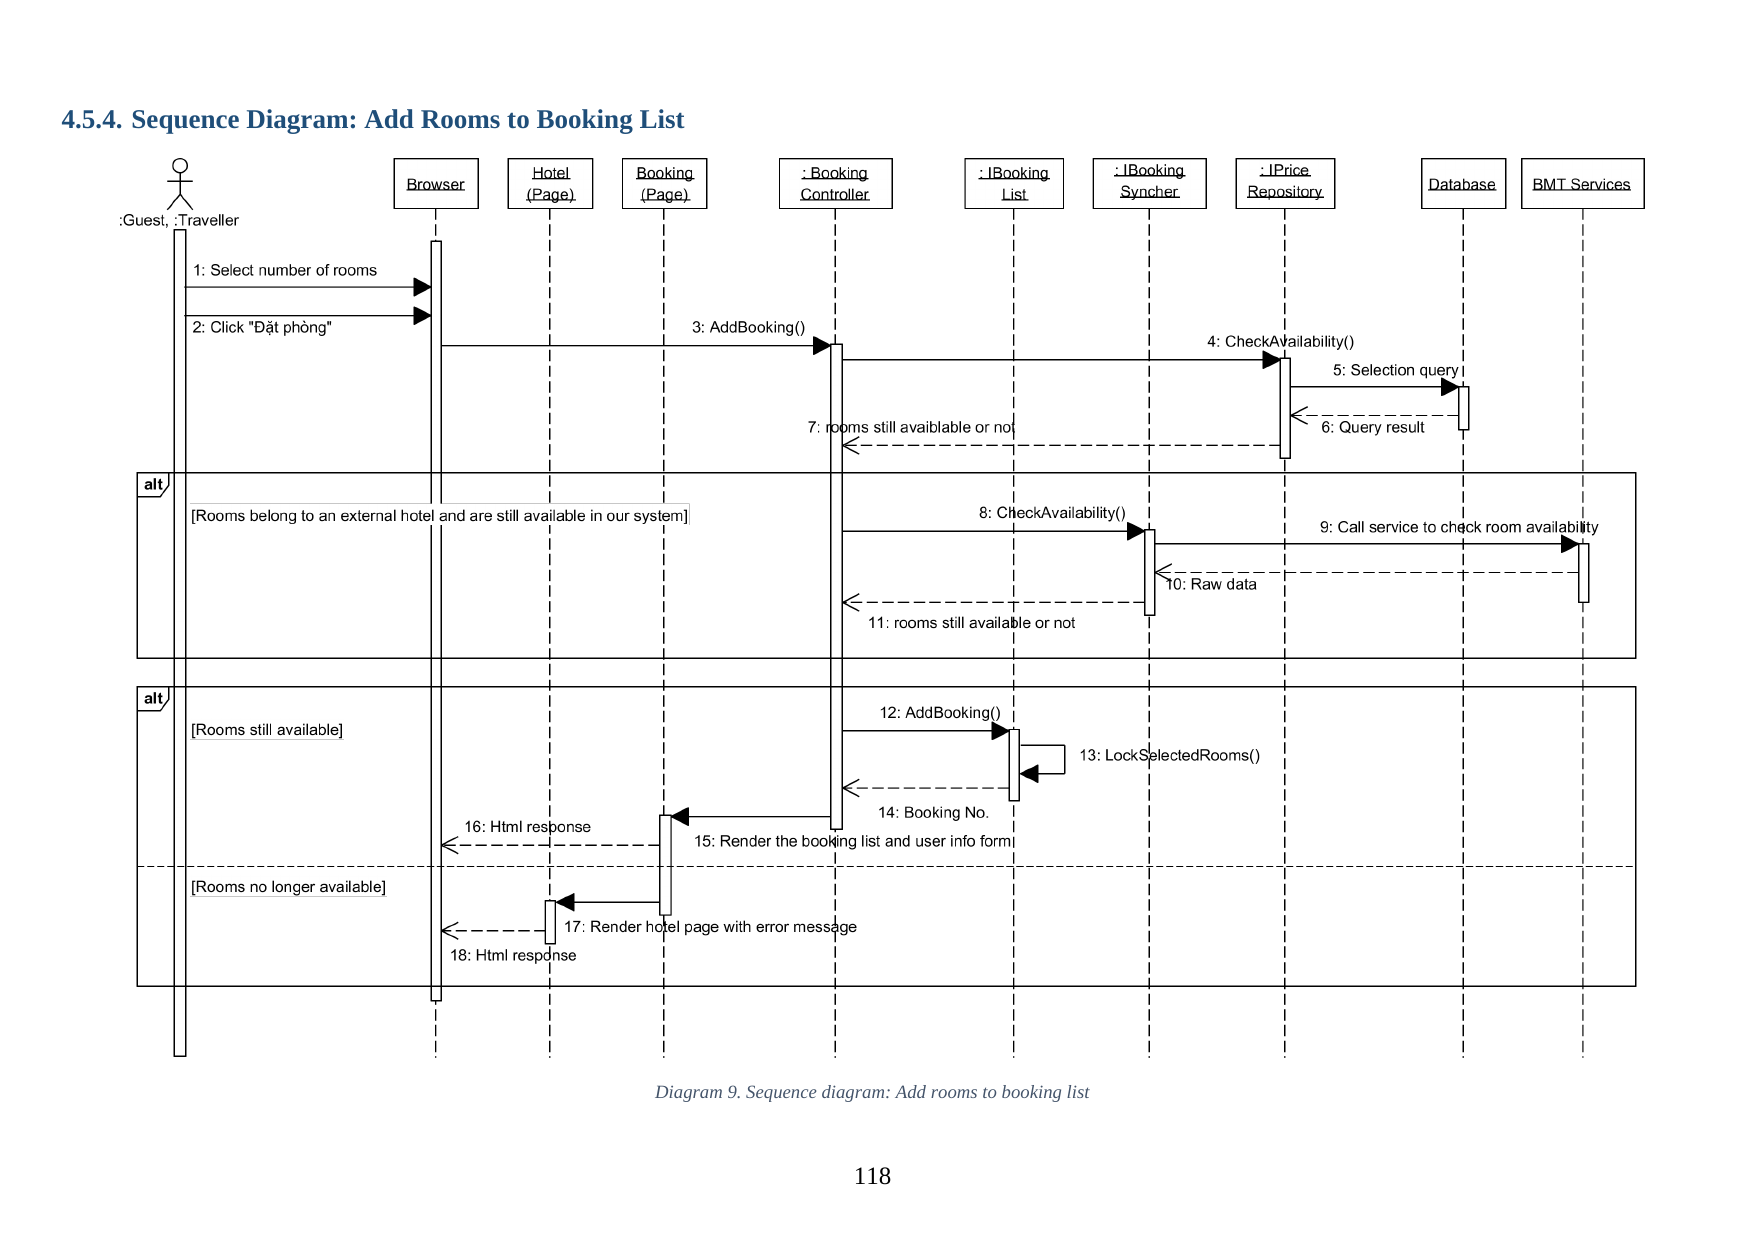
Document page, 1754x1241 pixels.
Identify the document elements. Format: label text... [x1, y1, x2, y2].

subtitle Sequence Diagram: Add Rooms to Booking List [122, 103, 1651, 134]
picture [94, 134, 1651, 1063]
